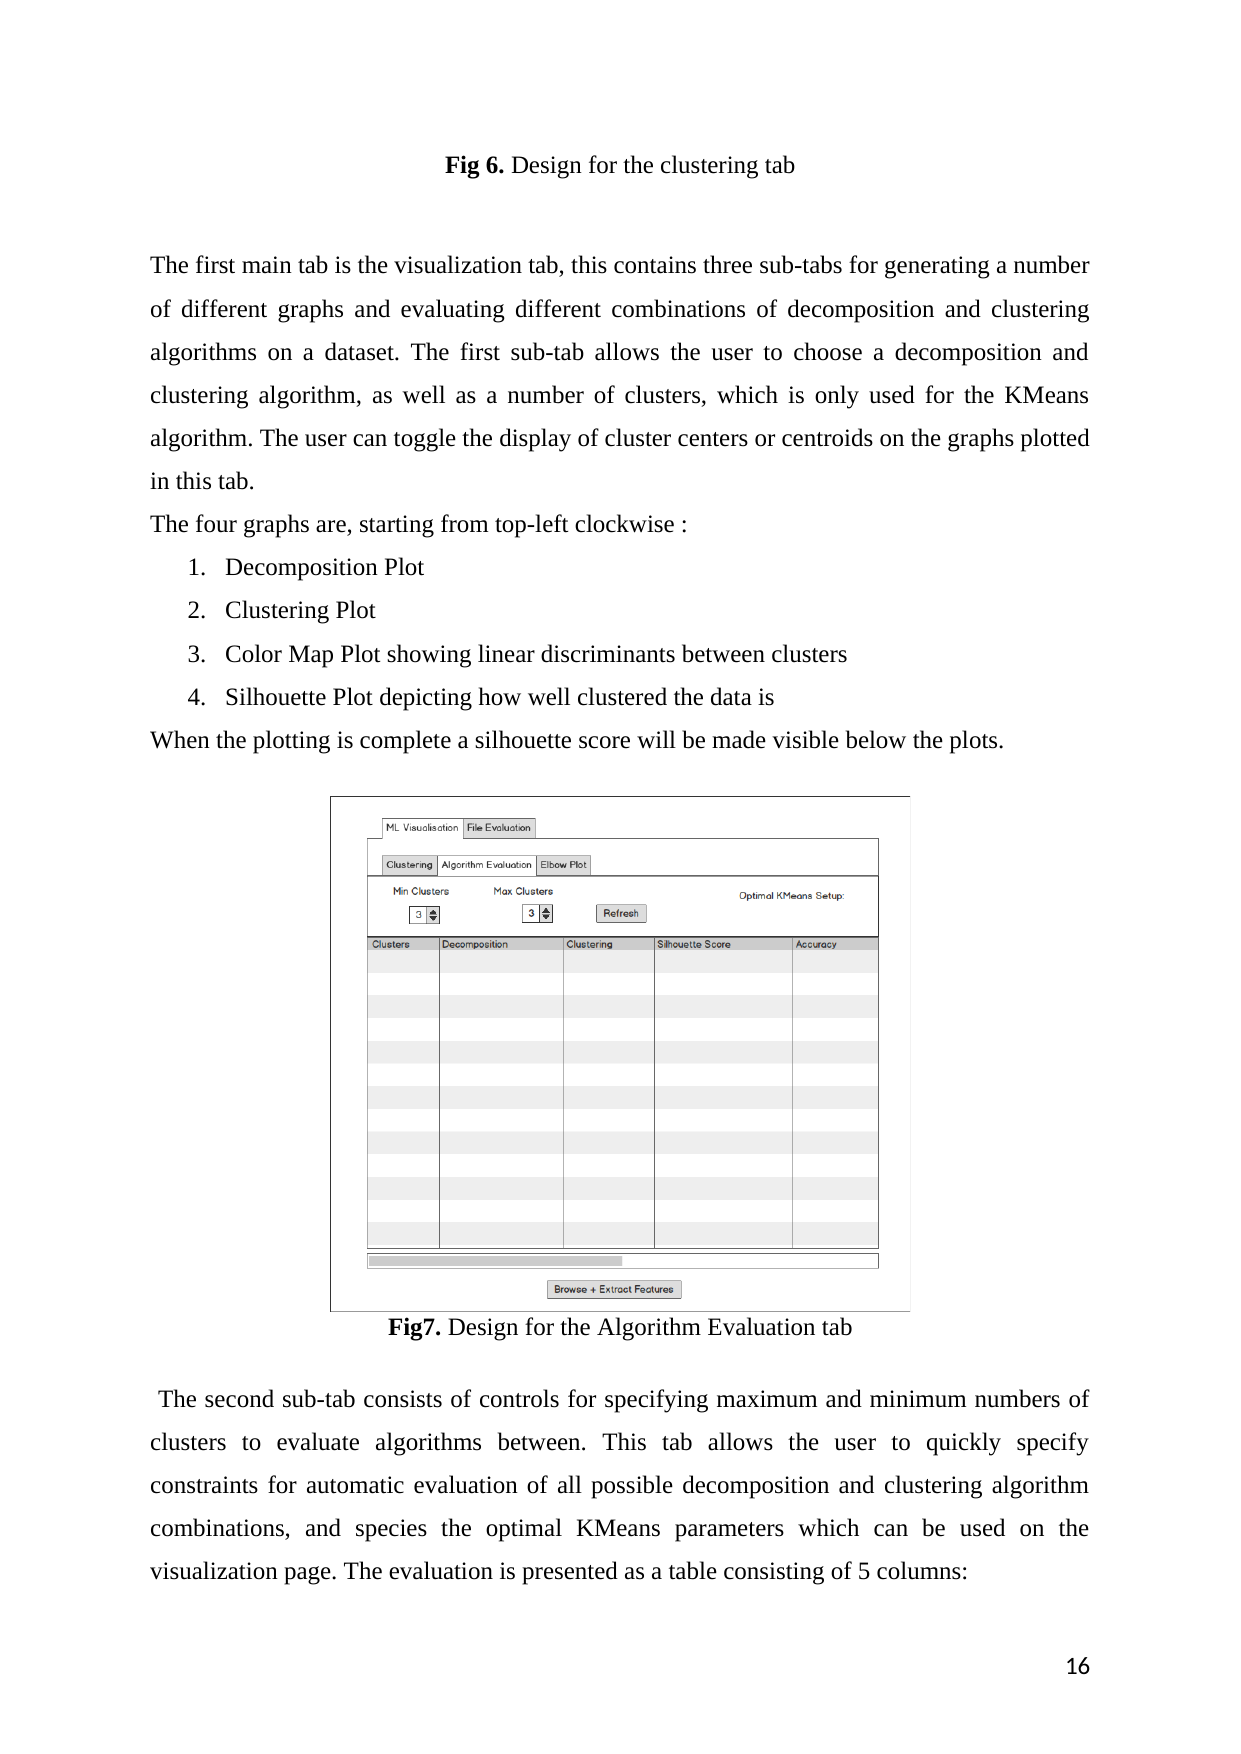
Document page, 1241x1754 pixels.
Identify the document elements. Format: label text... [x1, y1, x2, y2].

text Fig 6. Design for the clustering tab [150, 150, 1090, 179]
text Fig7. Design for the Algorithm Evaluation tab [150, 1312, 1090, 1341]
list Color Map Plot showing linear discriminants between clusters [187, 639, 1090, 667]
text When the plotting is complete a silhouette score will be made visible below the plots. [150, 725, 1090, 754]
text The first main tab is the visualization tab, this contains three sub-tabs for generating a number of different graphs and evaluating different combinations of decomposition and clustering algorithms on a dataset. The first sub-tab allows the user to choose a decomposition and clustering algorithm, as well as a number of clusters, which is only used for the KMeans algorithm. The user can toggle the display of cluster centers or centroids on the graphs plotted in this tab. [150, 251, 1090, 495]
list Clustering Plot [187, 596, 1090, 624]
text The four graphs are, starting from top-left clockwise : [150, 509, 1090, 538]
text The second sub-tab consists of controls for specifying maximum and minimum numbers of clusters to evaluate algorithms between. This tab allows the user to quickly specify constraints for automatic evaluation of all possible decomposition and clustering algorithm combinations, and species the optimal KMeans parameters which can be used on the visualization page. The evaluation is presented as a table consisting of 5 columns: [150, 1384, 1090, 1585]
picture [330, 796, 911, 1312]
list Silhouette Plot depicting how well clustered the data is [187, 682, 1090, 711]
list Decomposition Plot [187, 552, 1090, 581]
